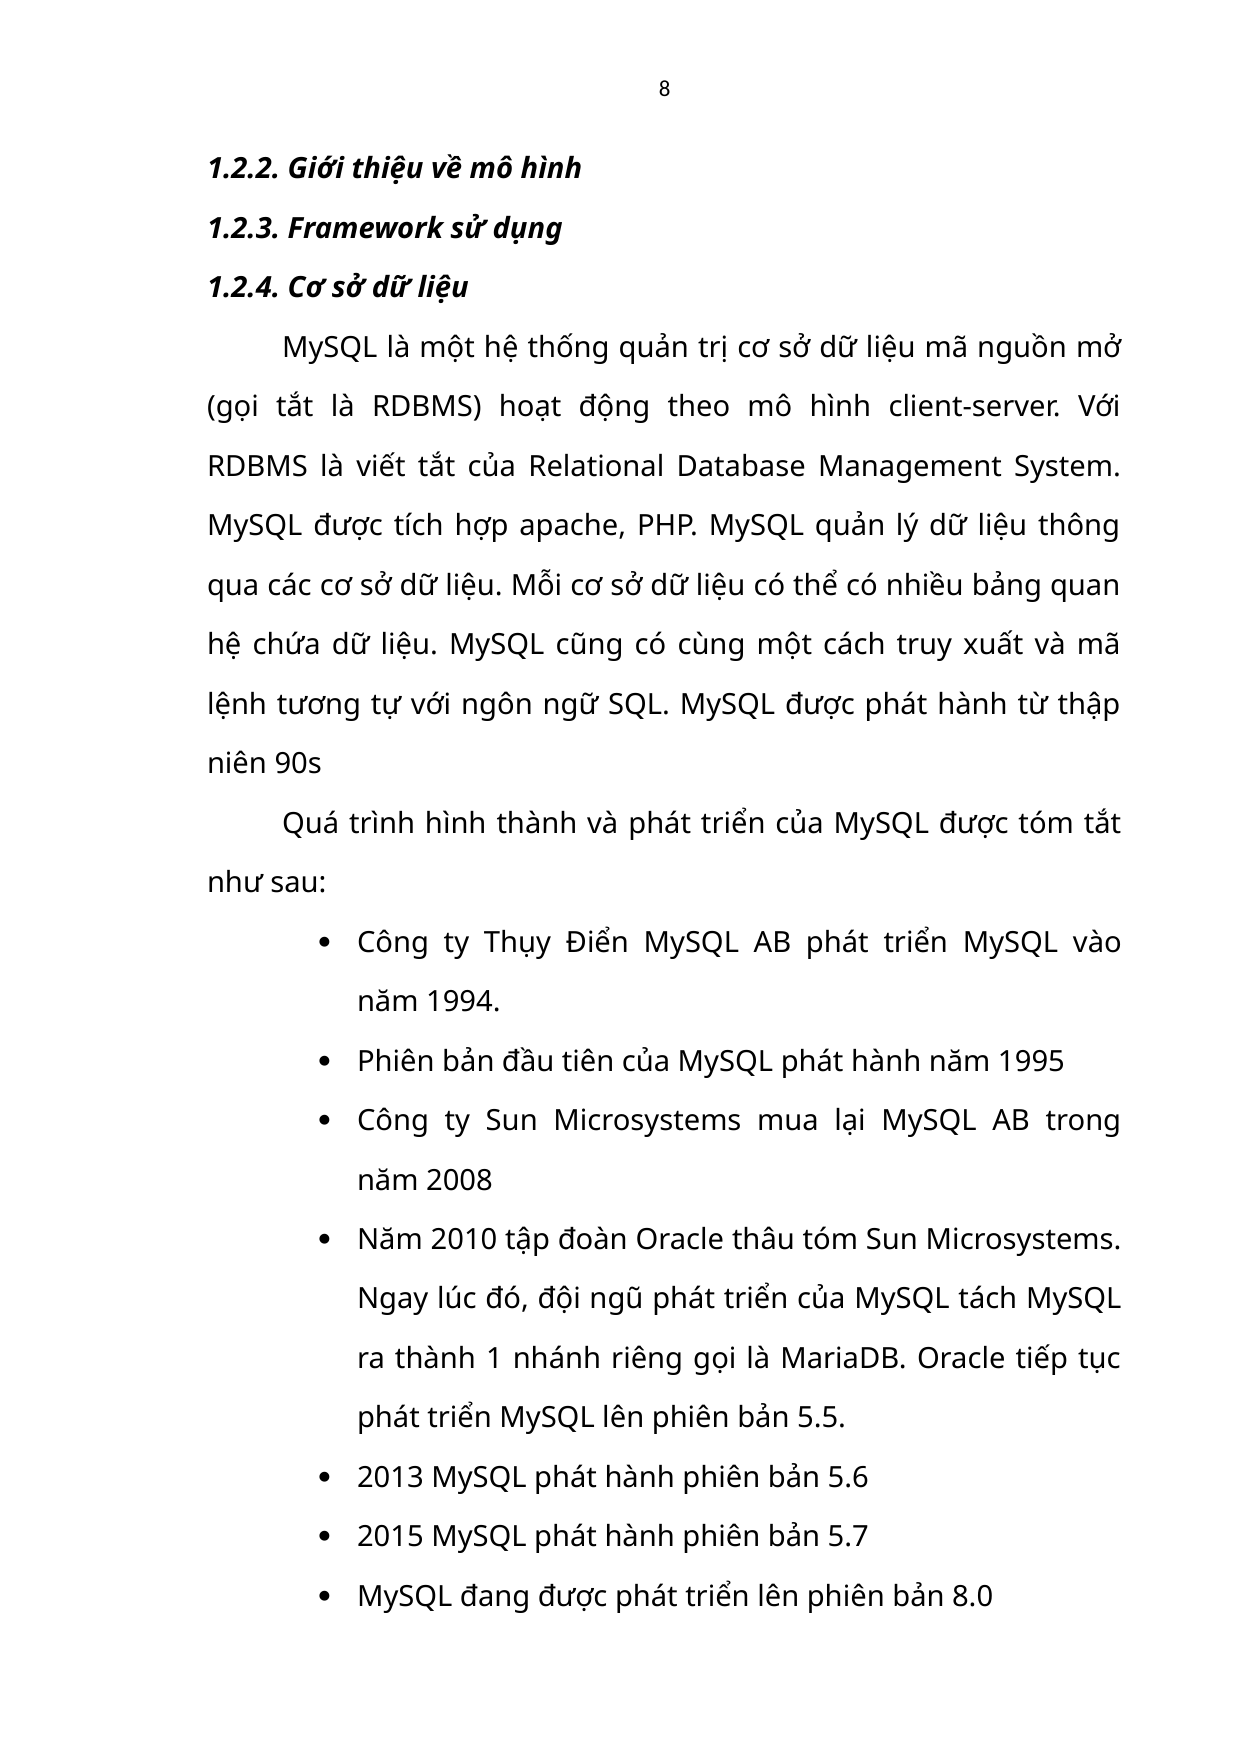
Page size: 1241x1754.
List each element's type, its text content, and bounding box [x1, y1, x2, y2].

list MySQL đang được phát triển lên phiên bản 8.0 [319, 1575, 1122, 1615]
list Năm 2010 tập đoàn Oracle thâu tóm Sun Microsystems. Ngay lúc đó, đội ngũ phát triển của MySQL tách MySQL ra thành 1 nhánh riêng gọi là MariaDB. Oracle tiếp tục phát triển MySQL lên phiên bản 5.5. [319, 1218, 1122, 1436]
text Quá trình hình thành và phát triển của MySQL được tóm tắt như sau: [207, 802, 1122, 901]
subtitle 1.2.3. Framework sử dụng [207, 207, 1122, 247]
list Công ty Sun Microsystems mua lại MySQL AB trong năm 2008 [319, 1099, 1122, 1198]
list 2013 MySQL phát hành phiên bản 5.6 [319, 1456, 1122, 1496]
list 2015 MySQL phát hành phiên bản 5.7 [319, 1516, 1122, 1555]
subtitle 1.2.2. Giới thiệu về mô hình [207, 148, 1122, 187]
text MySQL là một hệ thống quản trị cơ sở dữ liệu mã nguồn mở (gọi tắt là RDBMS) hoạt động theo mô hình client-server. Với RDBMS là viết tắt của Relational Database Management System. MySQL được tích hợp apache, PHP. MySQL quản lý dữ liệu thông qua các cơ sở dữ liệu. Mỗi cơ sở dữ liệu có thể có nhiều bảng quan hệ chứa dữ liệu. MySQL cũng có cùng một cách truy xuất và mã lệnh tương tự với ngôn ngữ SQL. MySQL được phát hành từ thập niên 90s [207, 326, 1122, 782]
list Công ty Thụy Điển MySQL AB phát triển MySQL vào năm 1994. [319, 921, 1122, 1020]
subtitle 1.2.4. Cơ sở dữ liệu [207, 267, 1122, 306]
list Phiên bản đầu tiên của MySQL phát hành năm 1995 [319, 1040, 1122, 1079]
